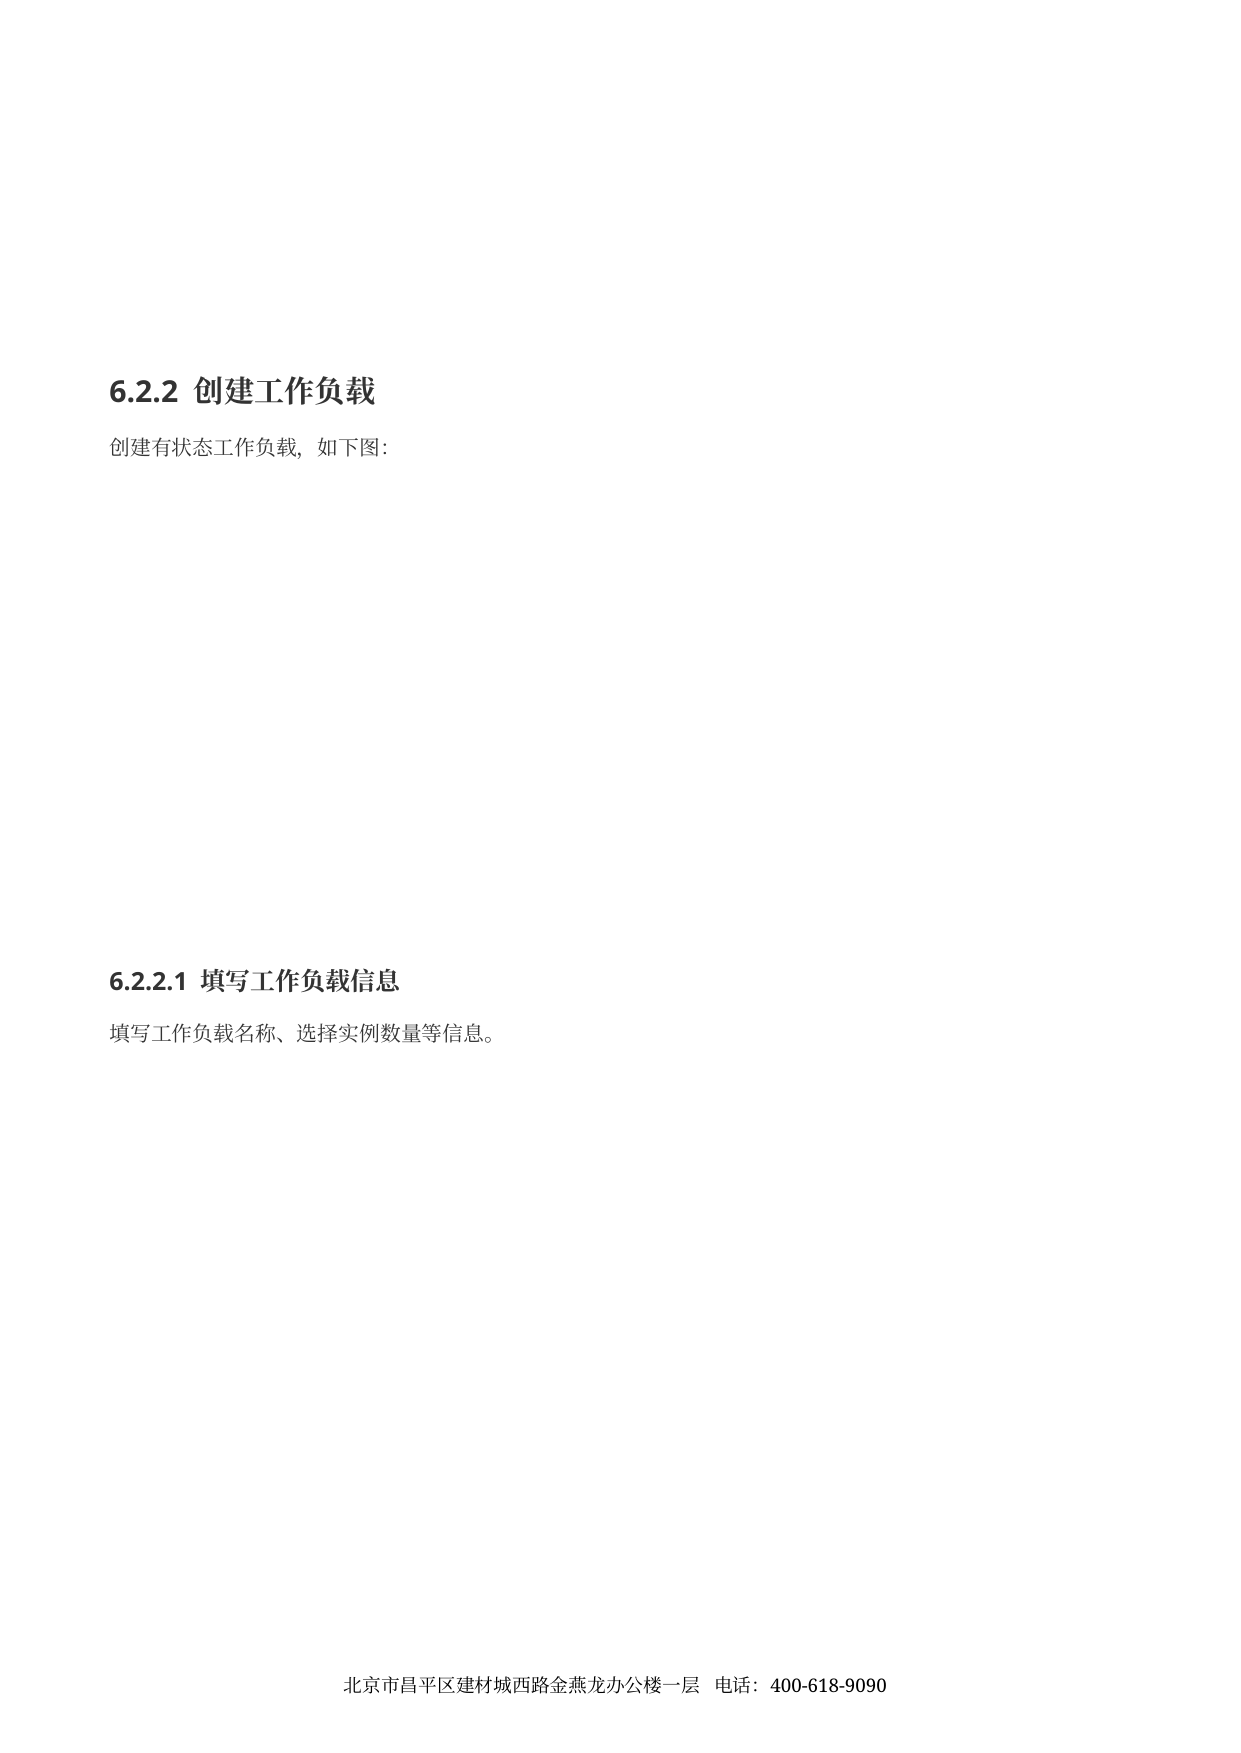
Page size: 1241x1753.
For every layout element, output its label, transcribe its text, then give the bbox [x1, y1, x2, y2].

text 6.2.2.1 填写工作负载信息 [109, 969, 442, 996]
text 6.2.2 创建工作负载 [109, 377, 415, 409]
text 创建有状态工作负载，如下图： [109, 439, 436, 460]
text 填写工作负载名称、选择实例数量等信息。 [109, 1025, 553, 1046]
text 北京市昌平区建材城西路金燕龙办公楼一层 电话：400-618-9090 [343, 1677, 979, 1696]
